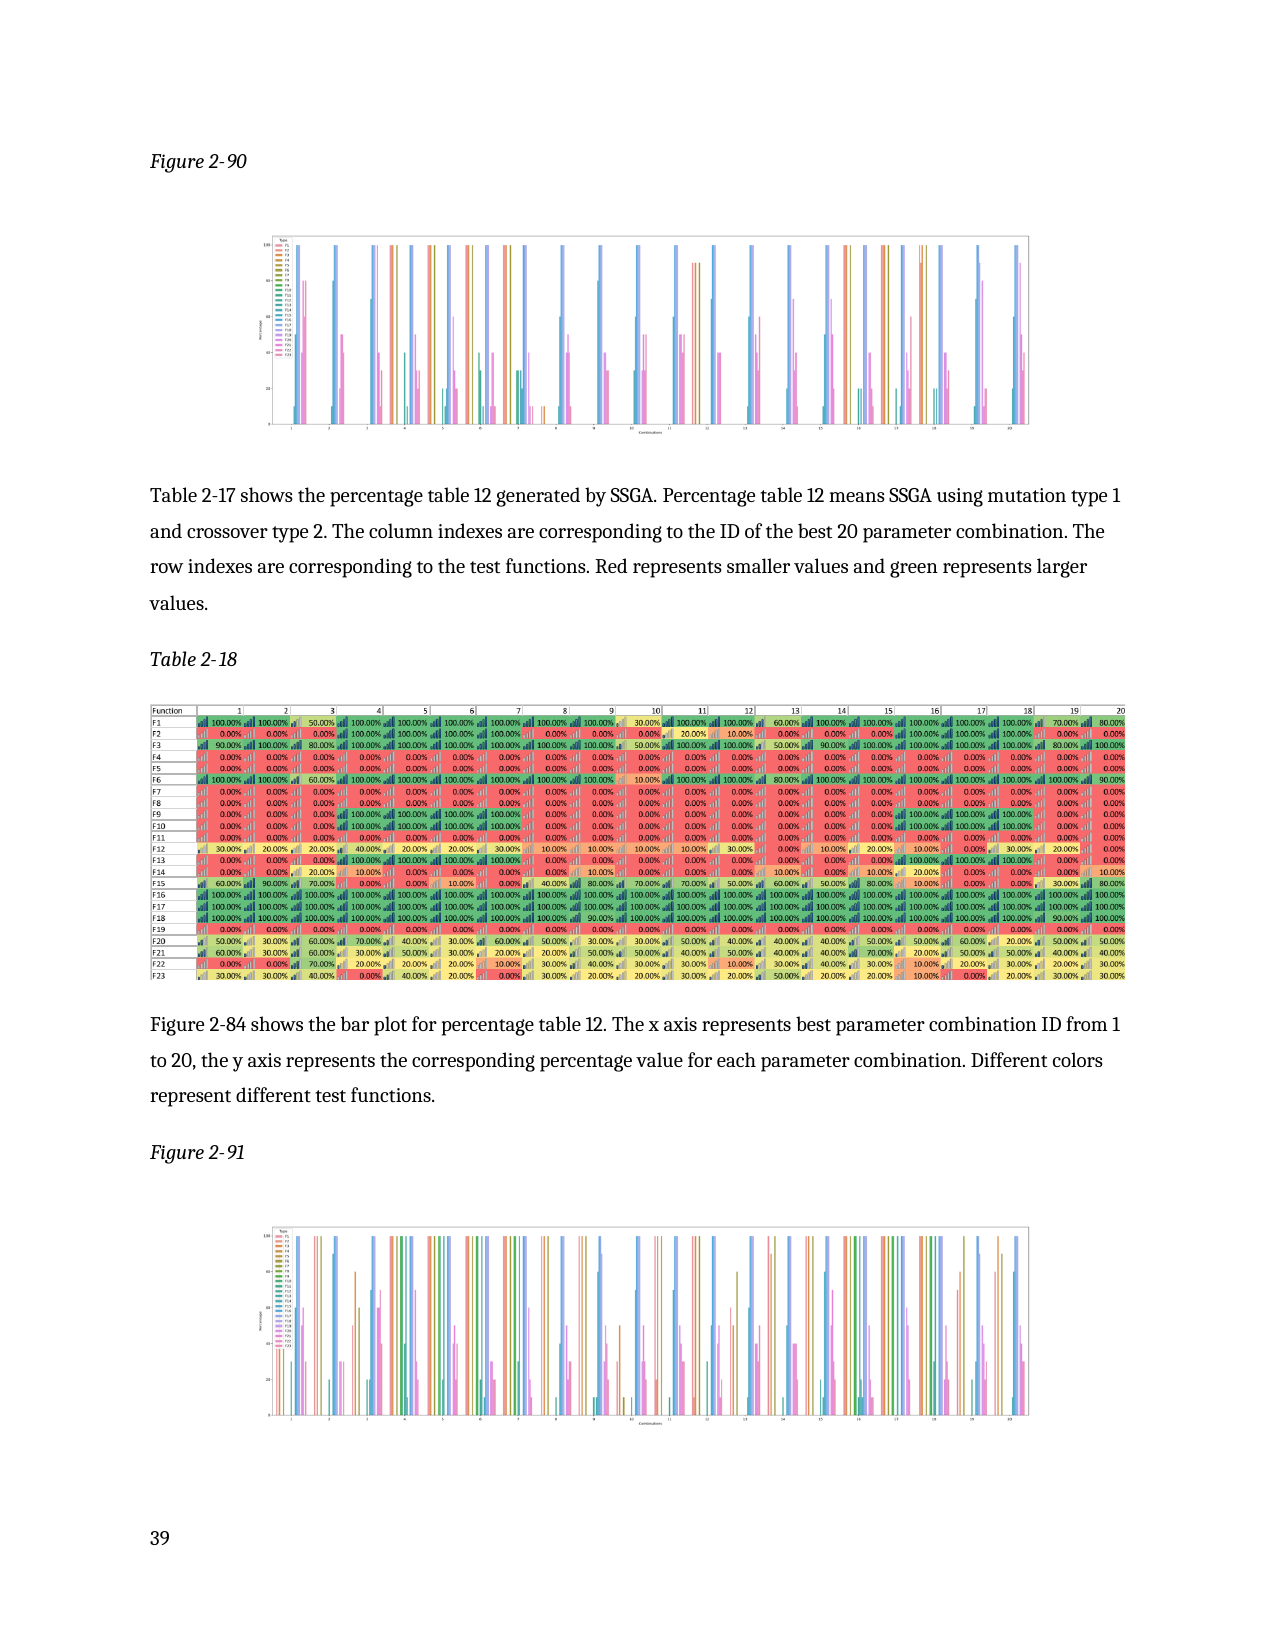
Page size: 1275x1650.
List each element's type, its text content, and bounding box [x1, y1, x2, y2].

picture [150, 206, 1125, 451]
text Table 2-17 shows the percentage table 12 generated by SSGA. Percentage table 12 means SSGA using mutation type 1 and crossover type 2. The column indexes are corresponding to the ID of the best 20 parameter combination. The row indexes are corresponding to the test functions. Red represents smaller values and green represents larger values. [150, 483, 1125, 615]
text Figure 2-84 shows the bar plot for percentage table 12. The x axis represents best parameter combination ID from 1 to 20, the y axis represents the corresponding percentage value for each parameter combination. Different colors represent different test functions. [150, 1012, 1125, 1108]
picture [150, 1197, 1125, 1442]
